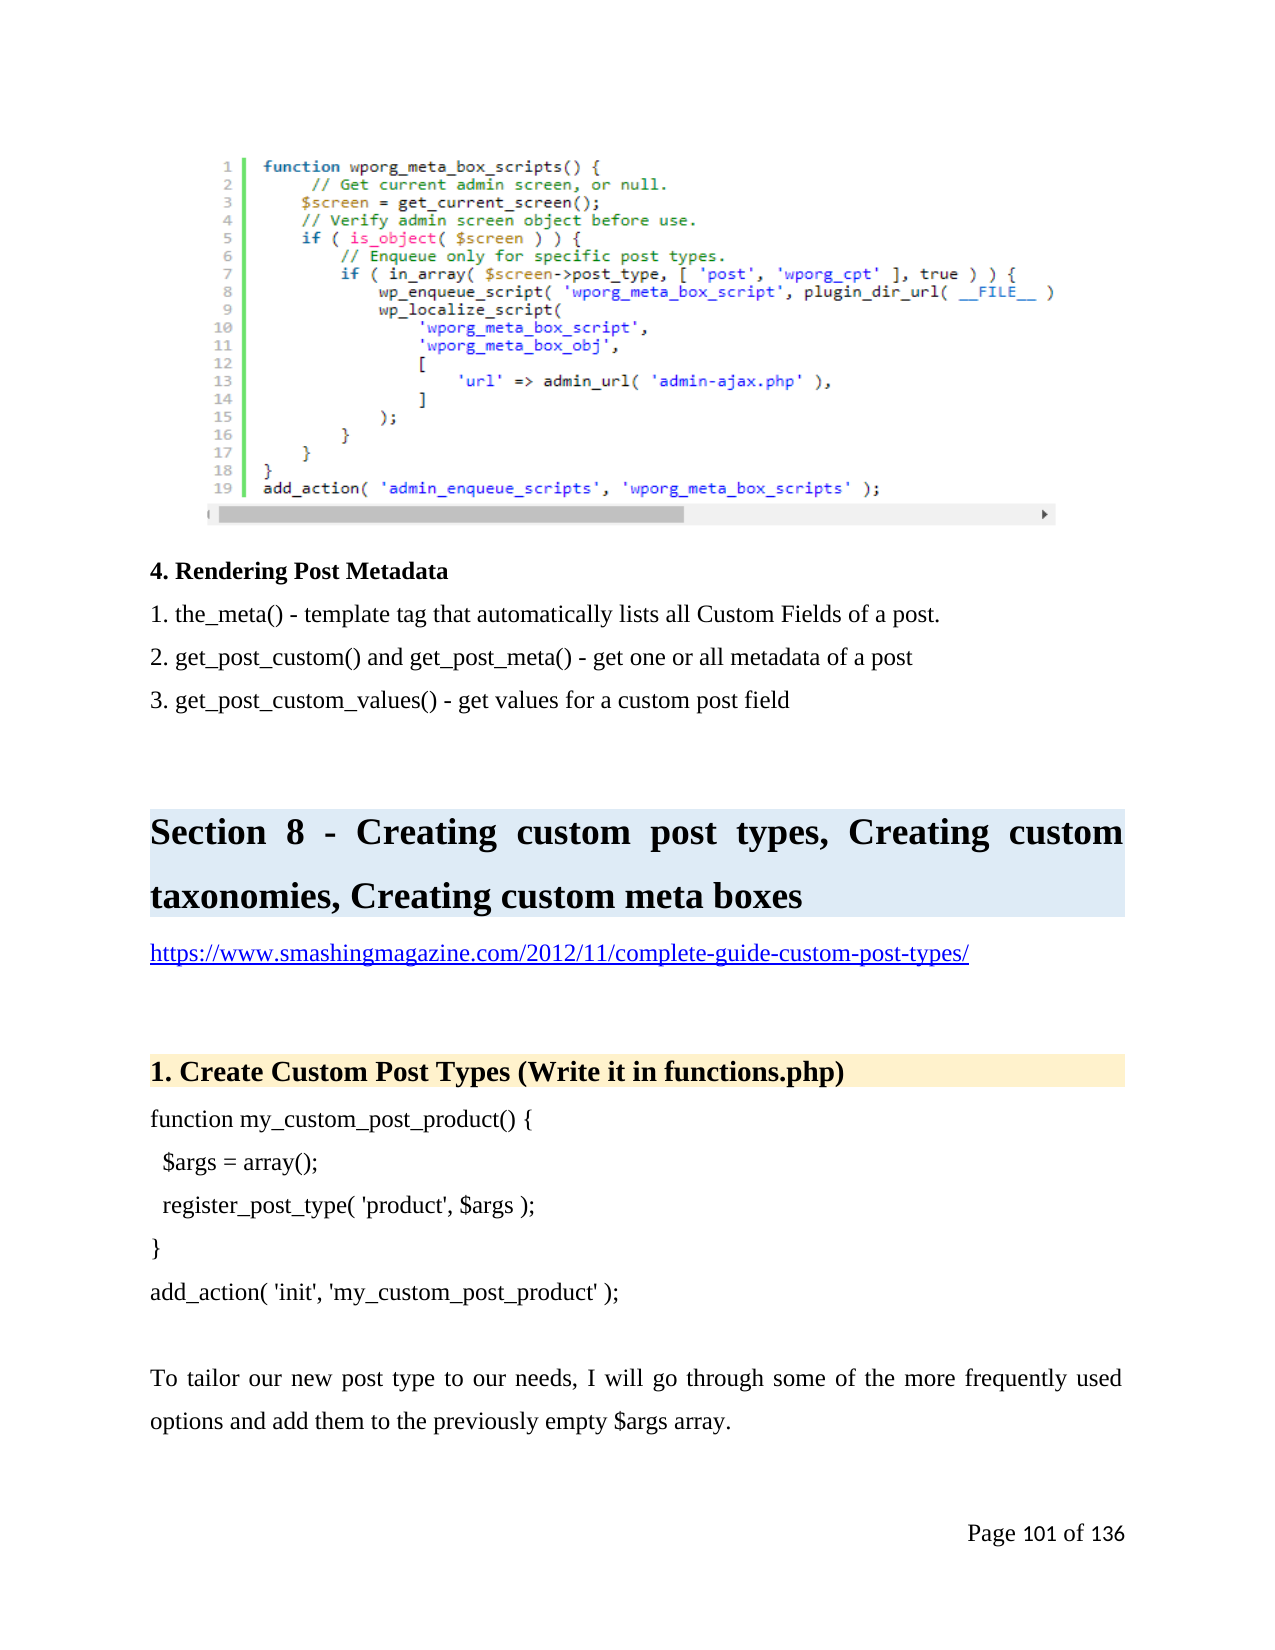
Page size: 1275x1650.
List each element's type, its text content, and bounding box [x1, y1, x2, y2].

text add_action( 'init', 'my_custom_post_product' ); [150, 1277, 1125, 1305]
subtitle 1. Create Custom Post Types (Write it in functions.php) [150, 1054, 1125, 1087]
text } [150, 1233, 1125, 1262]
text function my_custom_post_product() { [150, 1104, 1125, 1133]
text 3. get_post_custom_values() - get values for a custom post field [150, 685, 1125, 714]
picture [207, 150, 1068, 542]
text 1. the_meta() - template tag that automatically lists all Custom Fields of a post. [150, 599, 1125, 628]
text To tailor our new post type to our needs, I will go through some of the more frequently used options and add them to the previously empty $args array. [150, 1363, 1125, 1435]
text $args = array(); [150, 1147, 1125, 1176]
text 4. Rendering Post Metadata [150, 556, 1125, 585]
subtitle Section 8 - Creating custom post types, Creating custom taxonomies, Creating custom meta boxes [150, 809, 1125, 917]
text 2. get_post_custom() and get_post_meta() - get one or all metadata of a post [150, 642, 1125, 671]
text https://www.smashingmagazine.com/2012/11/complete-guide-custom-post-types/ [150, 938, 1125, 967]
text register_post_type( 'product', $args ); [150, 1190, 1125, 1219]
